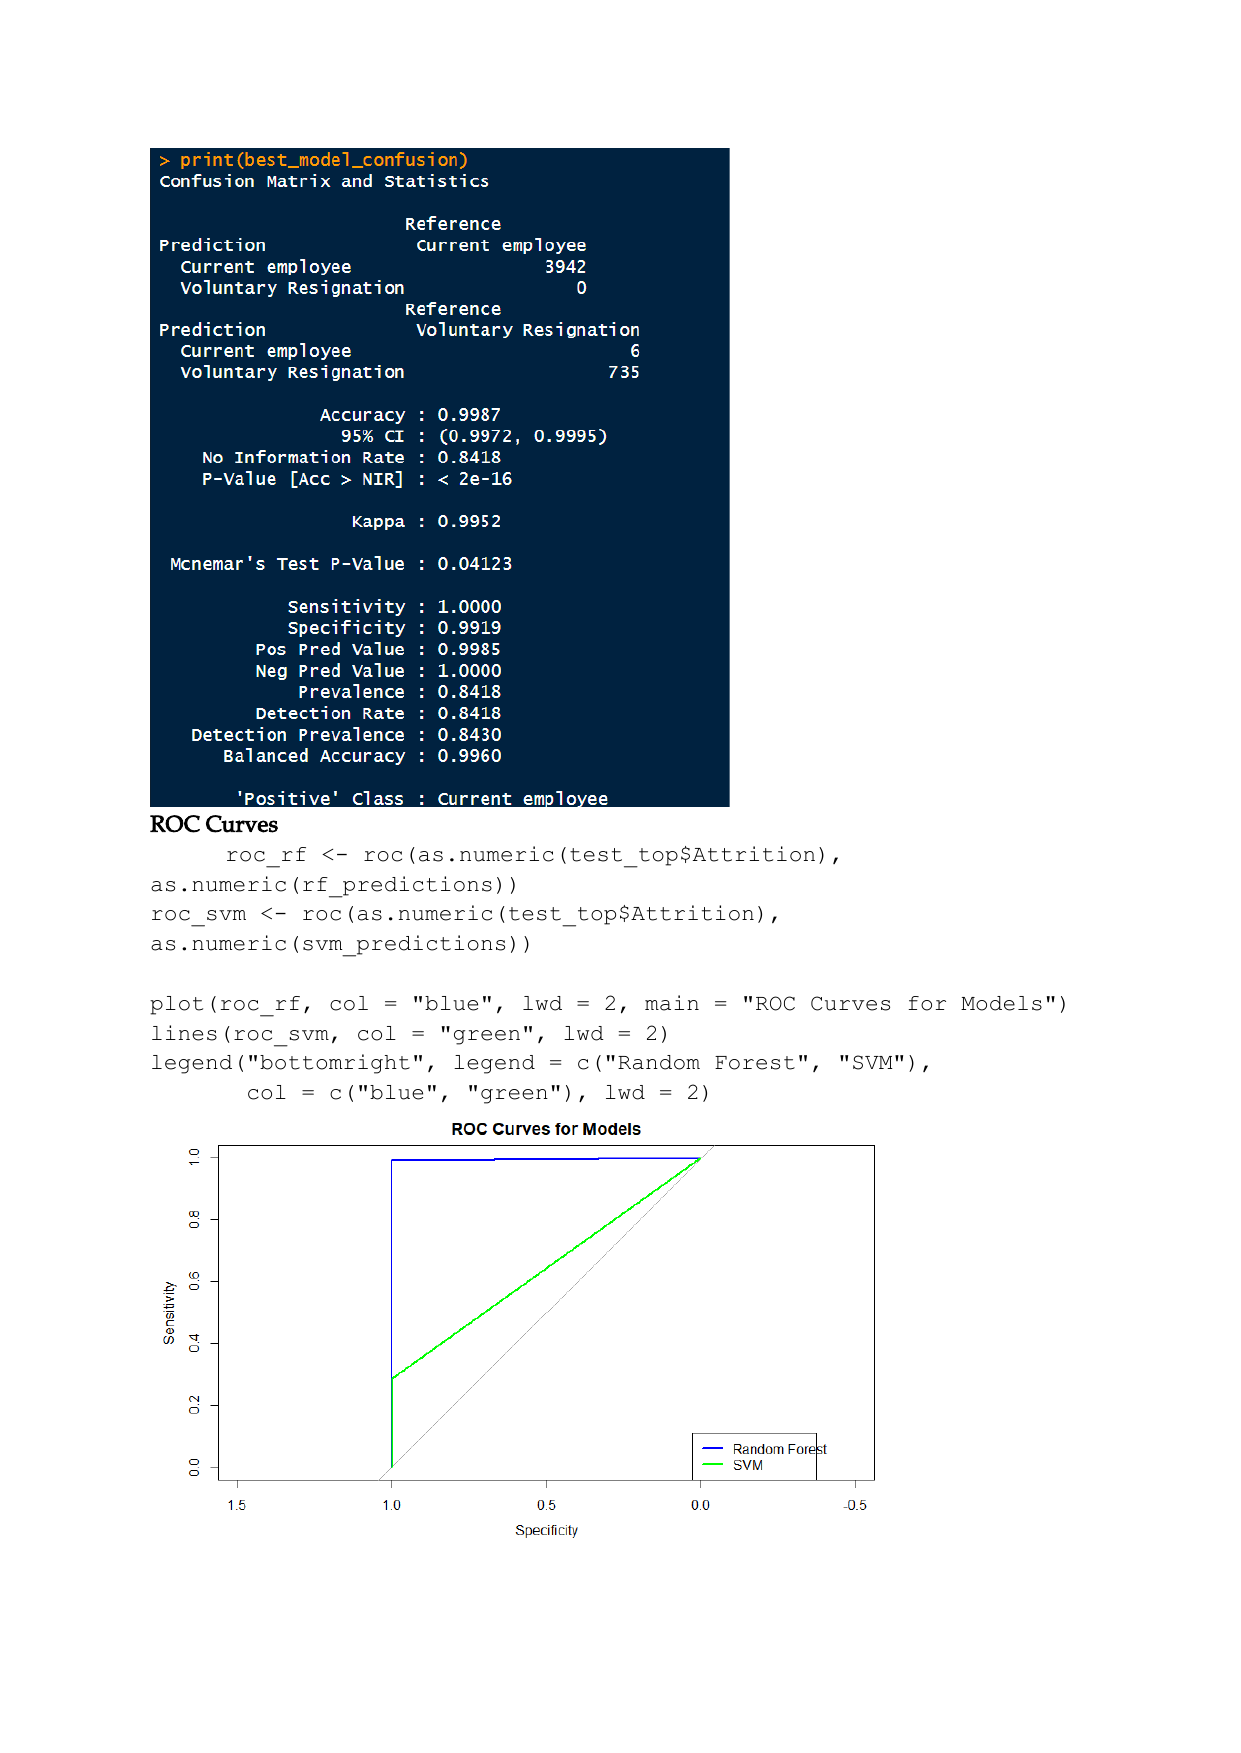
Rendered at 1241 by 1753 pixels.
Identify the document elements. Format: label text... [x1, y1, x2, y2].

text lines(roc_svm, col = "green", lwd = 2) [150, 1021, 1097, 1047]
picture [150, 148, 730, 807]
text col = c("blue", "green"), lwd = 2) [150, 1080, 1097, 1106]
picture [150, 1110, 908, 1548]
text legend("bottomright", legend = c("Random Forest", "SVM"), [150, 1051, 1097, 1077]
text ROC Curves [150, 810, 1097, 838]
text roc_svm <- roc(as.numeric(test_top$Attrition), as.numeric(svm_predictions)) [150, 902, 1097, 957]
text roc_rf <- roc(as.numeric(test_top$Attrition), as.numeric(rf_predictions)) [150, 842, 1097, 898]
text plot(roc_rf, col = "blue", lwd = 2, main = "ROC Curves for Models") [150, 991, 1097, 1017]
